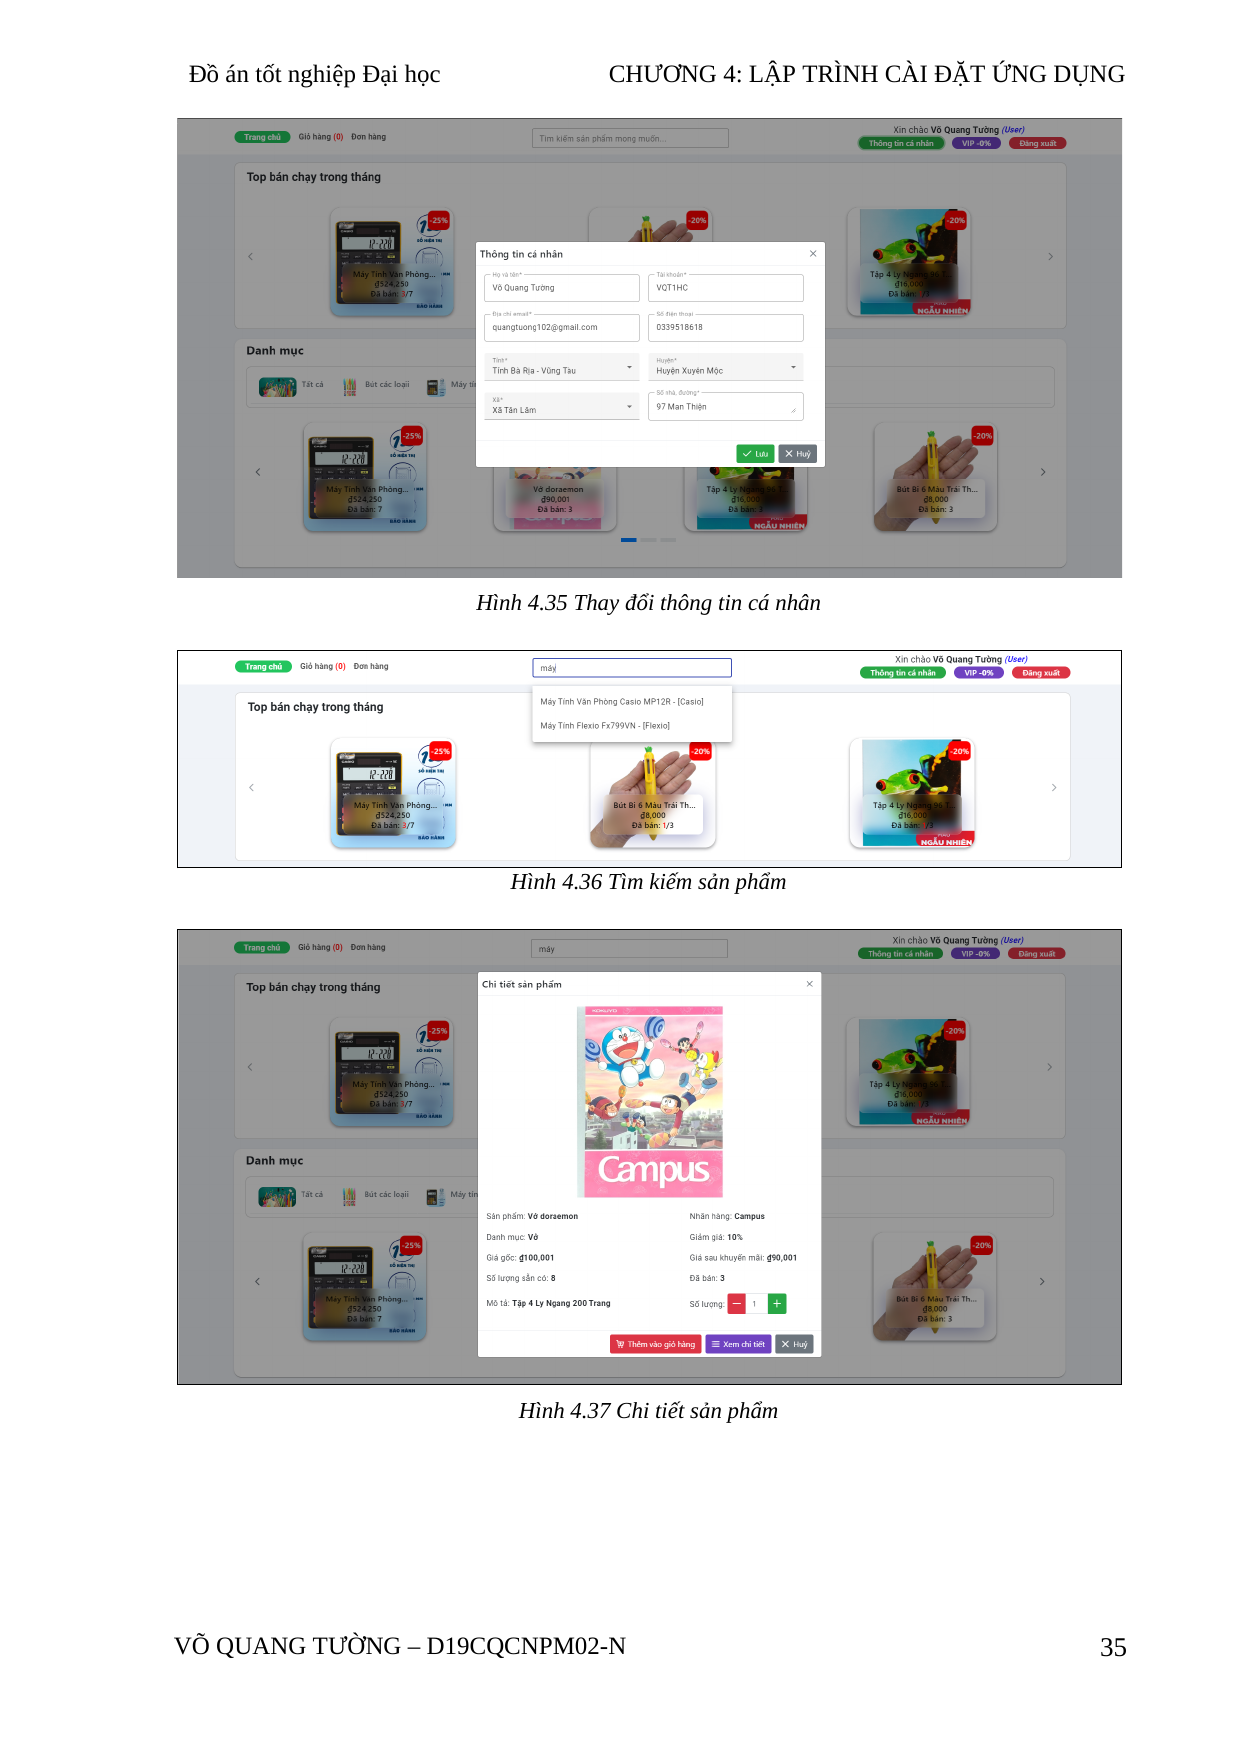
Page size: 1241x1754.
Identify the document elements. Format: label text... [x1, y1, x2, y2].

picture [178, 651, 1121, 867]
picture [178, 930, 1121, 1384]
picture [177, 118, 1123, 578]
